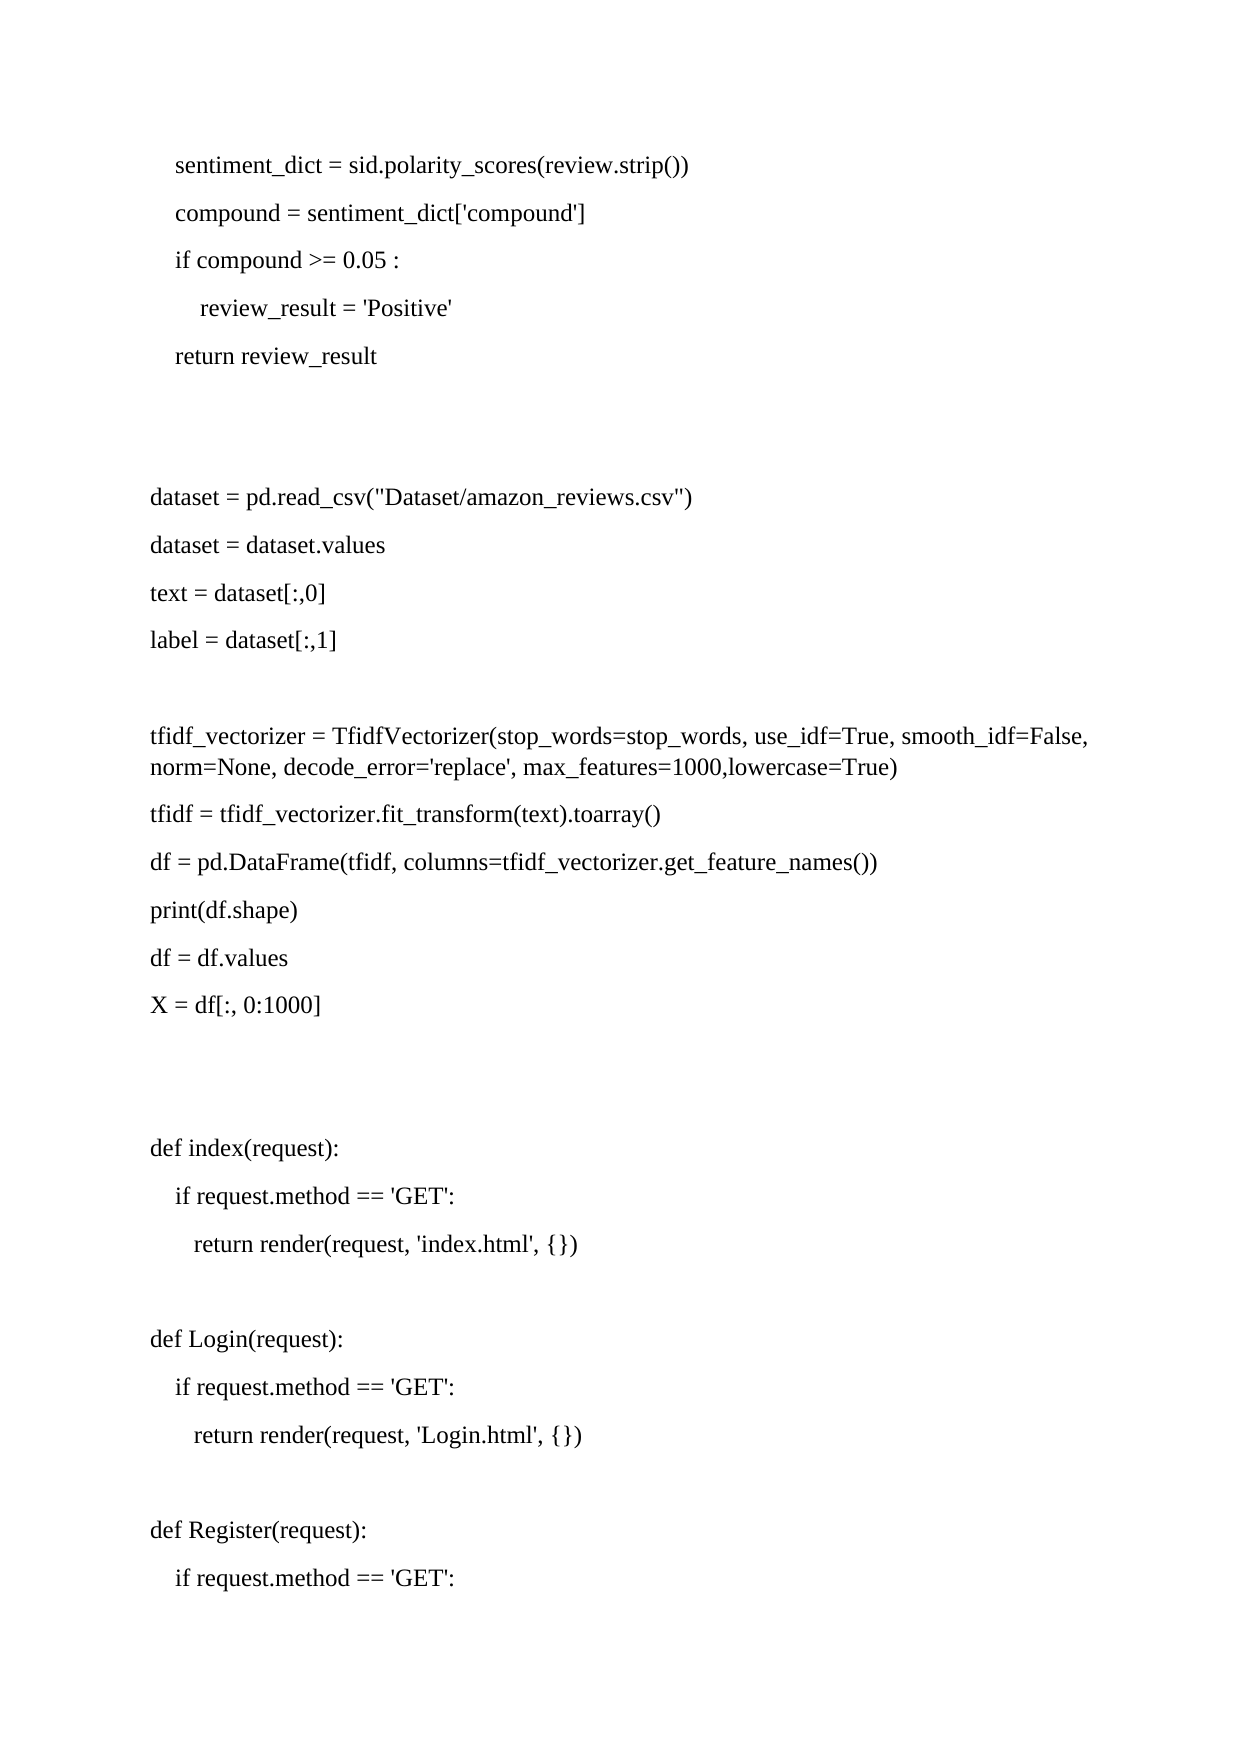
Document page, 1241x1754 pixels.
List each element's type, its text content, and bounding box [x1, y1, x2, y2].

text sentiment_dict = sid.polarity_scores(review.strip()) [150, 150, 1090, 179]
text def Login(request): [150, 1324, 1090, 1353]
text label = dataset[:,1] [150, 625, 1090, 654]
text df = pd.DataFrame(tfidf, columns=tfidf_vectorizer.get_feature_names()) [150, 847, 1090, 876]
text return render(request, 'Login.html', {}) [150, 1420, 1090, 1448]
text def index(request): [150, 1133, 1090, 1162]
text dataset = pd.read_csv("Dataset/amazon_reviews.csv") [150, 482, 1090, 511]
text tfidf_vectorizer = TfidfVectorizer(stop_words=stop_words, use_idf=True, smooth_idf=False, norm=None, decode_error='replace', max_features=1000,lowercase=True) [150, 721, 1090, 781]
text dataset = dataset.values [150, 530, 1090, 559]
text if request.method == 'GET': [150, 1372, 1090, 1401]
text X = df[:, 0:1000] [150, 990, 1090, 1019]
text if request.method == 'GET': [150, 1563, 1090, 1592]
text return review_result [150, 341, 1090, 369]
text tfidf = tfidf_vectorizer.fit_transform(text).toarray() [150, 799, 1090, 828]
text review_result = 'Positive' [150, 293, 1090, 322]
text compound = sentiment_dict['compound'] [150, 198, 1090, 226]
text return render(request, 'index.html', {}) [150, 1229, 1090, 1258]
text if compound >= 0.05 : [150, 245, 1090, 274]
text def Register(request): [150, 1515, 1090, 1544]
text text = dataset[:,0] [150, 578, 1090, 606]
text if request.method == 'GET': [150, 1181, 1090, 1210]
text print(df.shape) [150, 895, 1090, 924]
text df = df.values [150, 943, 1090, 971]
